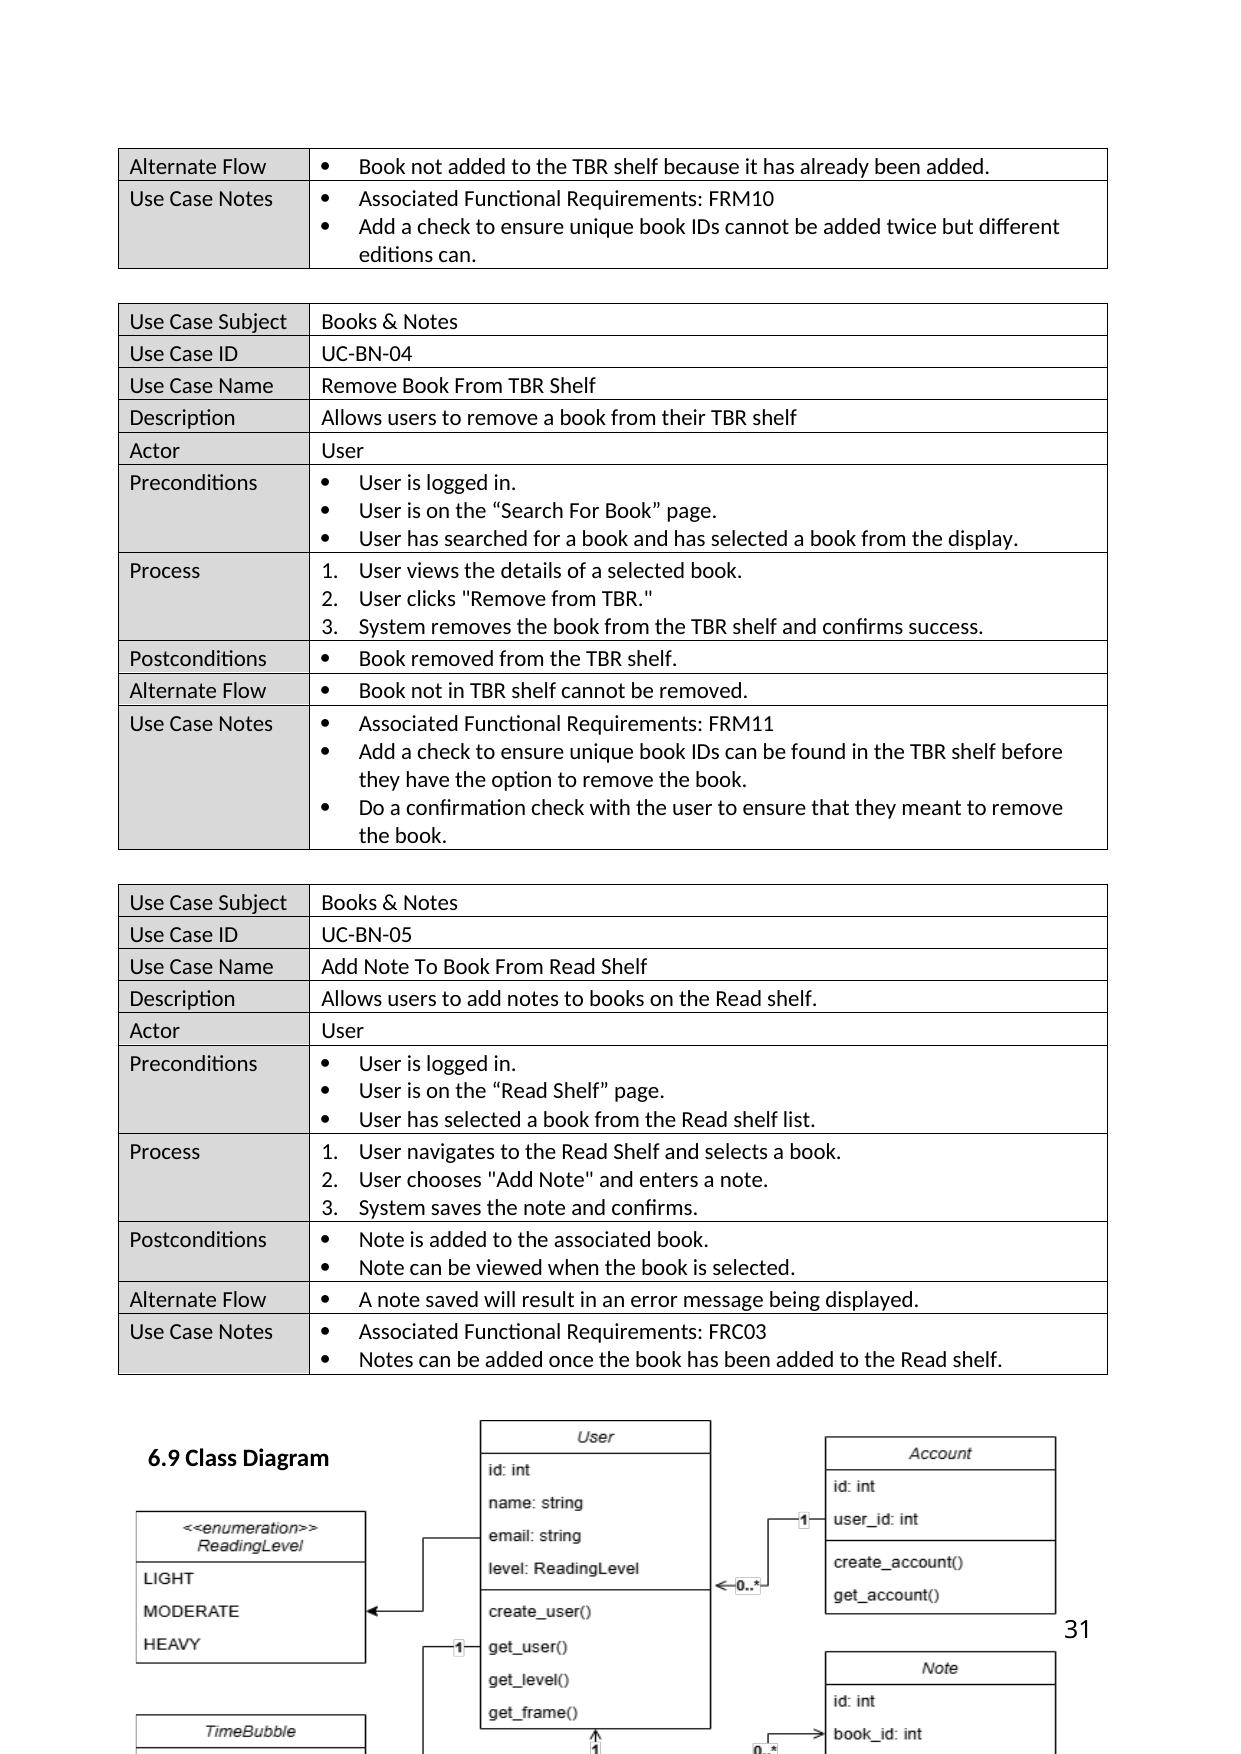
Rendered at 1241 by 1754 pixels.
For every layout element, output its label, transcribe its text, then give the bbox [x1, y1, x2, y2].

table_cell Use Case Notes [119, 706, 309, 849]
table_cell Use Case Notes [119, 181, 309, 268]
table_cell Allows users to add notes to books on the Read shelf. [310, 981, 1107, 1012]
table_cell Associated Functional Requirements: FRM10 Add a check to ensure unique book IDs cannot be added twice but different editions can. [310, 181, 1107, 268]
table_cell Use Case ID [119, 917, 309, 948]
table_cell UC-BN-04 [310, 336, 1107, 367]
table_cell Description [119, 400, 309, 432]
table_cell Preconditions [119, 1046, 309, 1133]
table_cell Alternate Flow [119, 149, 309, 180]
table_cell A note saved will result in an error message being displayed. [310, 1282, 1107, 1313]
table_cell Actor [119, 1013, 309, 1044]
table_cell Use Case Name [119, 949, 309, 980]
table_header Use Case Subject [119, 304, 309, 335]
table_cell Add Note To Book From Read Shelf [310, 949, 1107, 980]
table_cell Use Case Notes [119, 1314, 309, 1373]
table_cell Remove Book From TBR Shelf [310, 368, 1107, 399]
table_cell Process [119, 553, 309, 640]
table_cell User is logged in. User is on the “Search For Book” page. User has searched for a book and has selected a book from the display. [310, 465, 1107, 552]
table_cell User navigates to the Read Shelf and selects a book. User chooses "Add Note" and enters a note. System saves the note and confirms. [310, 1134, 1107, 1221]
table_cell User [310, 1013, 1107, 1044]
table_cell User is logged in. User is on the “Read Shelf” page. User has selected a book from the Read shelf list. [310, 1046, 1107, 1133]
list Class Diagram [148, 1442, 1092, 1472]
table_cell Associated Functional Requirements: FRC03 Notes can be added once the book has been added to the Read shelf. [310, 1314, 1107, 1373]
table_cell Book not added to the TBR shelf because it has already been added. [310, 149, 1107, 180]
table_cell Preconditions [119, 465, 309, 552]
table_cell User [310, 433, 1107, 464]
table_cell Alternate Flow [119, 1282, 309, 1313]
table_cell Description [119, 981, 309, 1012]
table_cell Postconditions [119, 1222, 309, 1281]
table_cell Postconditions [119, 641, 309, 672]
table_header Books & Notes [310, 885, 1107, 916]
table_cell Alternate Flow [119, 674, 309, 704]
table_cell User views the details of a selected book. User clicks "Remove from TBR." System removes the book from the TBR shelf and confirms success. [310, 553, 1107, 640]
table_cell Use Case Name [119, 368, 309, 399]
table_cell Process [119, 1134, 309, 1221]
table_cell Associated Functional Requirements: FRM11 Add a check to ensure unique book IDs can be found in the TBR shelf before they have the option to remove the book. Do a confirmation check with the user to ensure that they meant to remove the book. [310, 706, 1107, 849]
picture [135, 1420, 1058, 1754]
table_cell Book not in TBR shelf cannot be removed. [310, 674, 1107, 704]
table_header Books & Notes [310, 304, 1107, 335]
table_cell Use Case ID [119, 336, 309, 367]
table_cell UC-BN-05 [310, 917, 1107, 948]
table_cell Book removed from the TBR shelf. [310, 641, 1107, 672]
table_cell Allows users to remove a book from their TBR shelf [310, 400, 1107, 432]
table_cell Note is added to the associated book. Note can be viewed when the book is selected. [310, 1222, 1107, 1281]
table_header Use Case Subject [119, 885, 309, 916]
table_cell Actor [119, 433, 309, 464]
